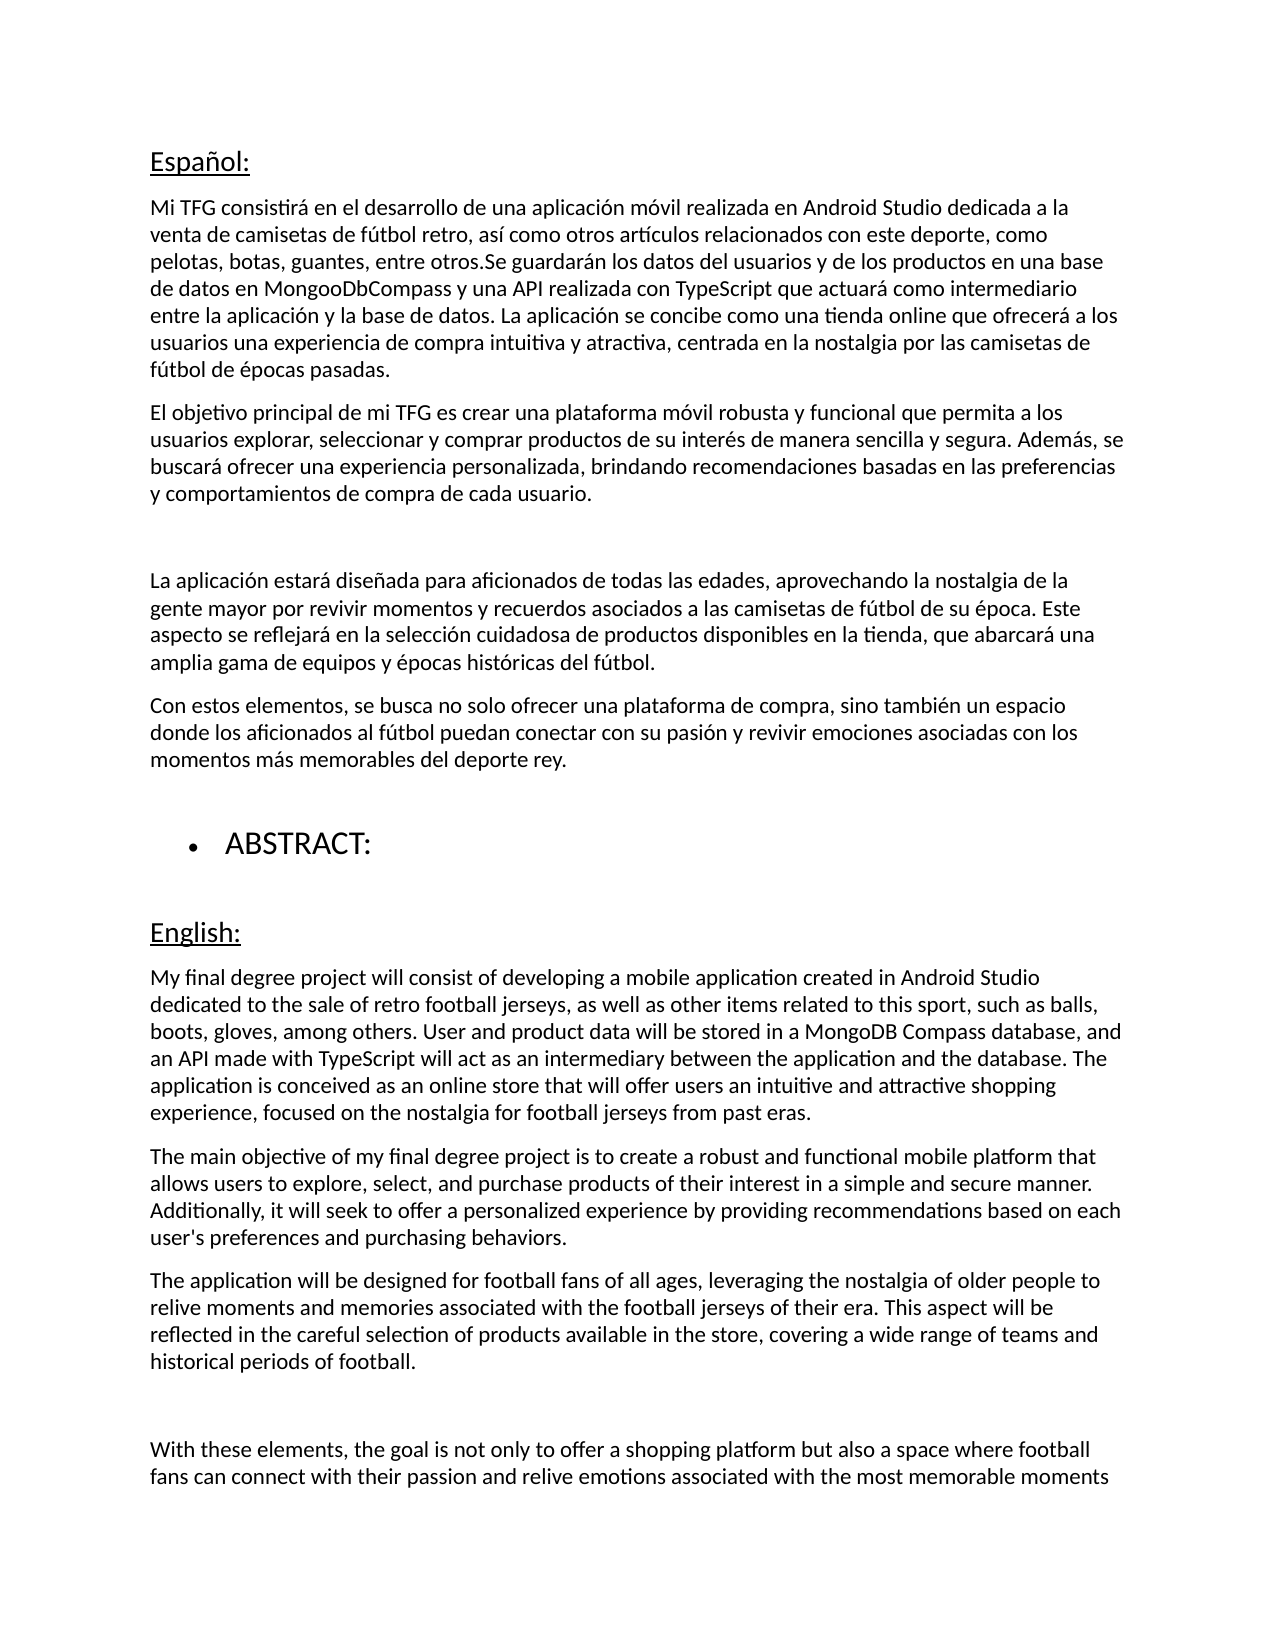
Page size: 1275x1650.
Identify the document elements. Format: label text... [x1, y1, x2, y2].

text Español: [150, 150, 1125, 177]
text English: [150, 921, 1125, 947]
list ABSTRACT: [187, 833, 1125, 860]
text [150, 1436, 1125, 1489]
text The application will be designed for football fans of all ages, leveraging the nostalgia of older people to relive moments and memories associated with the football jerseys of their era. This aspect will be reflected in the careful selection of products available in the store, covering a wide range of teams and historical periods of football. [150, 1267, 1125, 1375]
text The main objective of my final degree project is to create a robust and functional mobile platform that allows users to explore, select, and purchase products of their interest in a simple and secure manner. Additionally, it will seek to offer a personalized experience by providing recommendations based on each user's preferences and purchasing behaviors. [150, 1143, 1125, 1251]
text El objetivo principal de mi TFG es crear una plataforma móvil robusta y funcional que permita a los usuarios explorar, seleccionar y comprar productos de su interés de manera sencilla y segura. Además, se buscará ofrecer una experiencia personalizada, brindando recomendaciones basadas en las preferencias y comportamientos de compra de cada usuario. [150, 399, 1125, 507]
text Con estos elementos, se busca no solo ofrecer una plataforma de compra, sino también un espacio donde los aficionados al fútbol puedan conectar con su pasión y revivir emociones asociadas con los momentos más memorables del deporte rey. [150, 692, 1125, 773]
text Mi TFG consistirá en el desarrollo de una aplicación móvil realizada en Android Studio dedicada a la venta de camisetas de fútbol retro, así como otros artículos relacionados con este deporte, como pelotas, botas, guantes, entre otros.Se guardarán los datos del usuarios y de los productos en una base de datos en MongooDbCompass y una API realizada con TypeScript que actuará como intermediario entre la aplicación y la base de datos. La aplicación se concibe como una tienda online que ofrecerá a los usuarios una experiencia de compra intuitiva y atractiva, centrada en la nostalgia por las camisetas de fútbol de épocas pasadas. [150, 194, 1125, 382]
text My final degree project will consist of developing a mobile application created in Android Studio dedicated to the sale of retro football jerseys, as well as other items related to this sport, such as balls, boots, gloves, among others. User and product data will be stored in a MongoDB Compass database, and an API made with TypeScript will act as an intermediary between the application and the database. The application is conceived as an online store that will offer users an intuitive and attractive shopping experience, focused on the nostalgia for football jerseys from past eras. [150, 964, 1125, 1126]
text La aplicación estará diseñada para aficionados de todas las edades, aprovechando la nostalgia de la gente mayor por revivir momentos y recuerdos asociados a las camisetas de fútbol de su época. Este aspecto se reflejará en la selección cuidadosa de productos disponibles en la tienda, que abarcará una amplia gama de equipos y épocas históricas del fútbol. [150, 567, 1125, 675]
